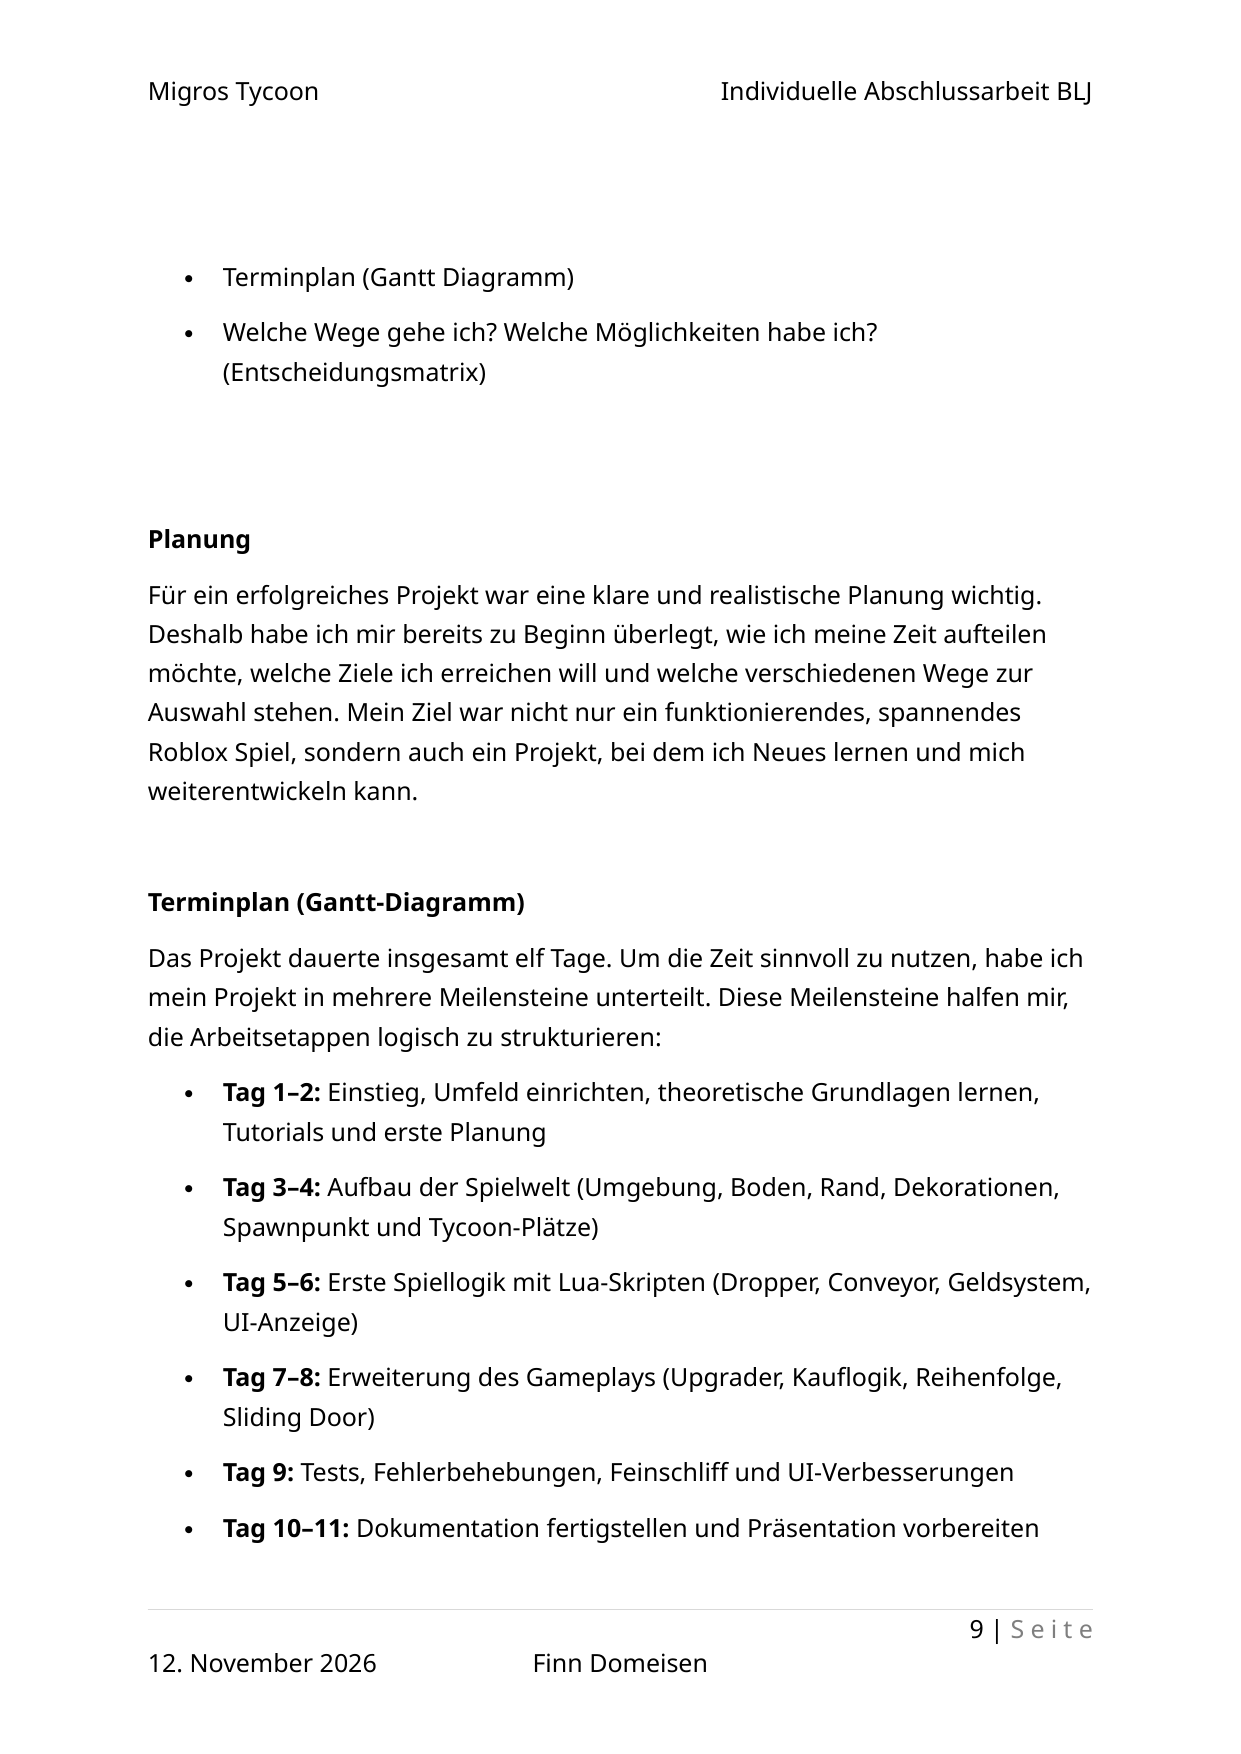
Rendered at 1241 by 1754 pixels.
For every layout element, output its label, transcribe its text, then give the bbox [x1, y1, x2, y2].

list Welche Wege gehe ich? Welche Möglichkeiten habe ich? (Entscheidungsmatrix) [185, 315, 1093, 388]
text Das Projekt dauerte insgesamt elf Tage. Um die Zeit sinnvoll zu nutzen, habe ich mein Projekt in mehrere Meilensteine unterteilt. Diese Meilensteine halfen mir, die Arbeitsetappen logisch zu strukturieren: [148, 941, 1093, 1053]
text Für ein erfolgreiches Projekt war eine klare und realistische Planung wichtig. Deshalb habe ich mir bereits zu Beginn überlegt, wie ich meine Zeit aufteilen möchte, welche Ziele ich erreichen will und welche verschiedenen Wege zur Auswahl stehen. Mein Ziel war nicht nur ein funktionierendes, spannendes Roblox Spiel, sondern auch ein Projekt, bei dem ich Neues lernen und mich weiterentwickeln kann. [148, 578, 1093, 807]
text Terminplan (Gantt-Diagramm) [148, 885, 1093, 919]
list Tag 3–4: Aufbau der Spielwelt (Umgebung, Boden, Rand, Dekorationen, Spawnpunkt und Tycoon-Plätze) [185, 1170, 1093, 1243]
text Planung [148, 522, 1093, 556]
list Tag 1–2: Einstieg, Umfeld einrichten, theoretische Grundlagen lernen, Tutorials und erste Planung [185, 1075, 1093, 1148]
list Tag 5–6: Erste Spiellogik mit Lua-Skripten (Dropper, Conveyor, Geldsystem, UI-Anzeige) [185, 1265, 1093, 1338]
list Tag 10–11: Dokumentation fertigstellen und Präsentation vorbereiten [185, 1511, 1093, 1545]
list Tag 7–8: Erweiterung des Gameplays (Upgrader, Kauflogik, Reihenfolge, Sliding Door) [185, 1360, 1093, 1433]
list Terminplan (Gantt Diagramm) [185, 259, 1093, 293]
list Tag 9: Tests, Fehlerbehebungen, Feinschliff und UI-Verbesserungen [185, 1455, 1093, 1489]
